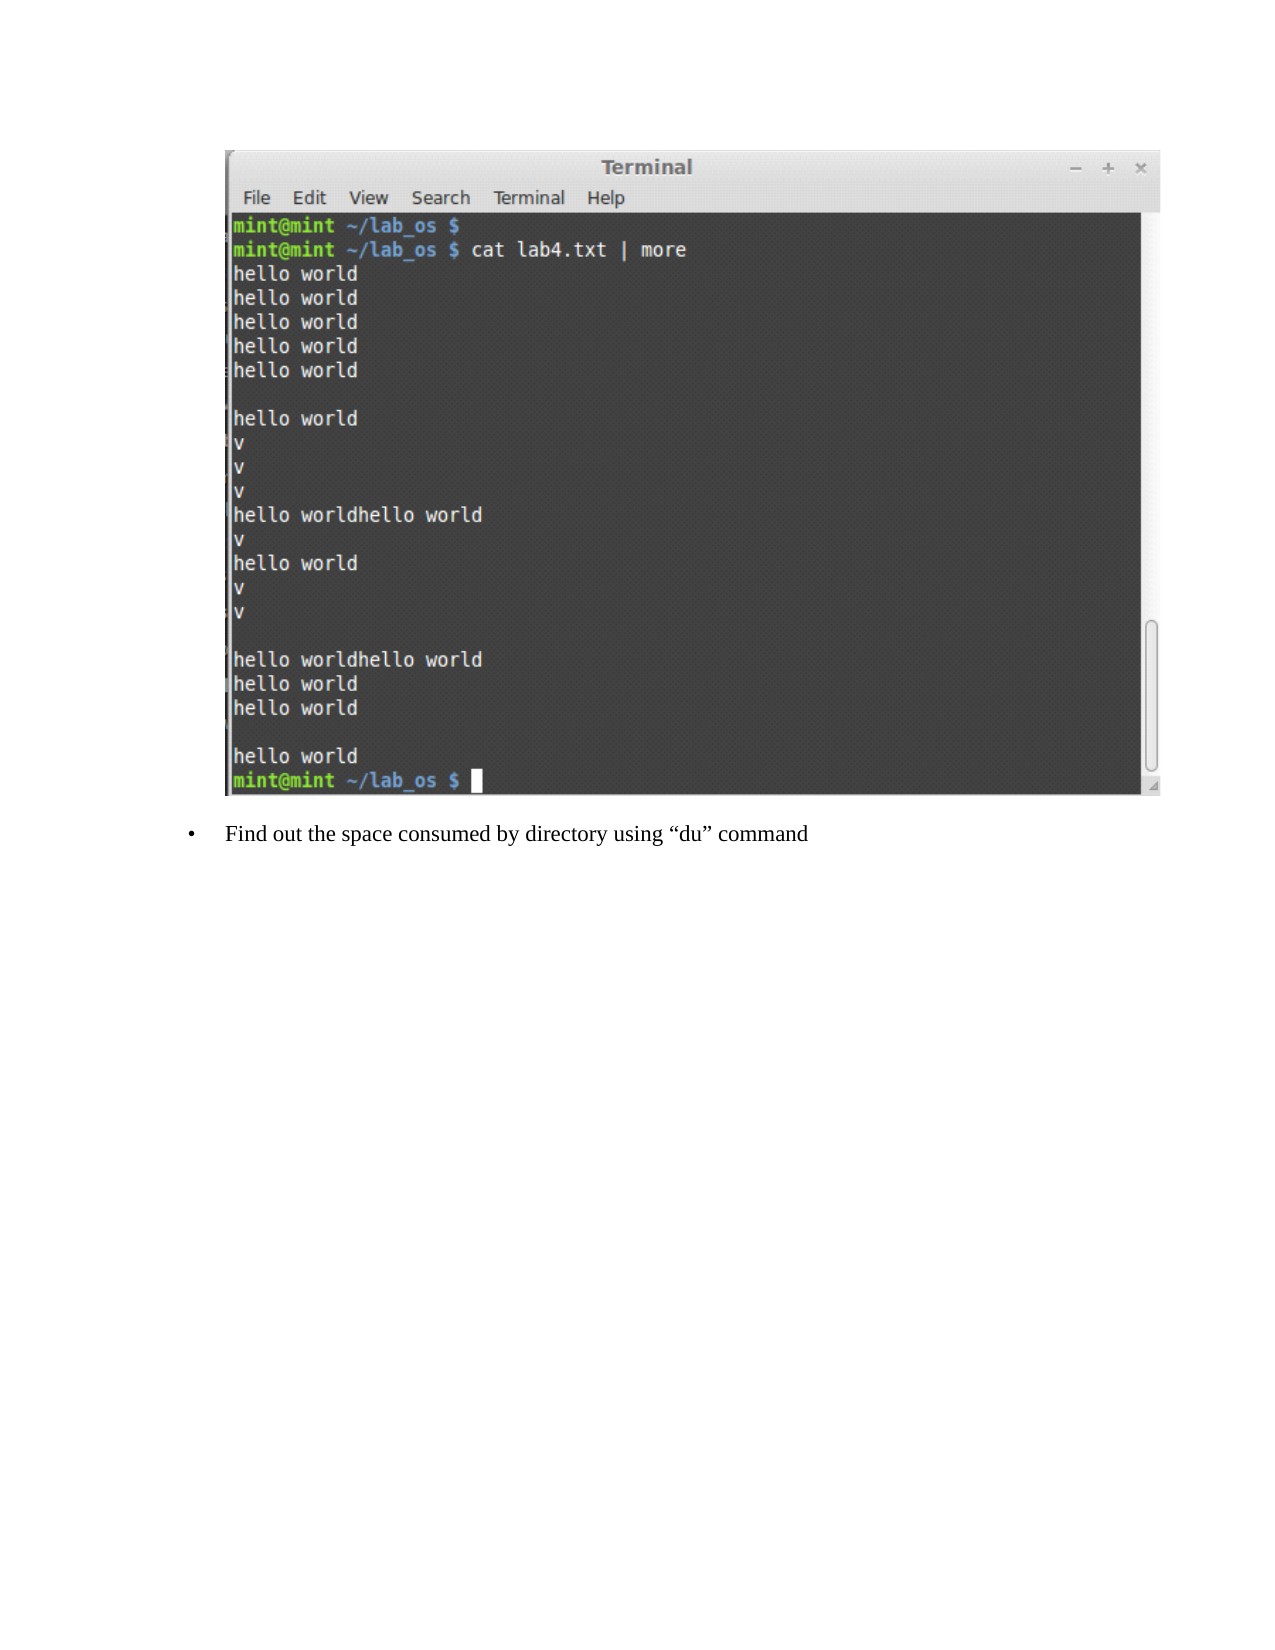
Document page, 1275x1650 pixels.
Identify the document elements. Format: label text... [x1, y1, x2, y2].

picture [225, 150, 1161, 796]
list Find out the space consumed by directory using “du” command [187, 820, 1125, 847]
